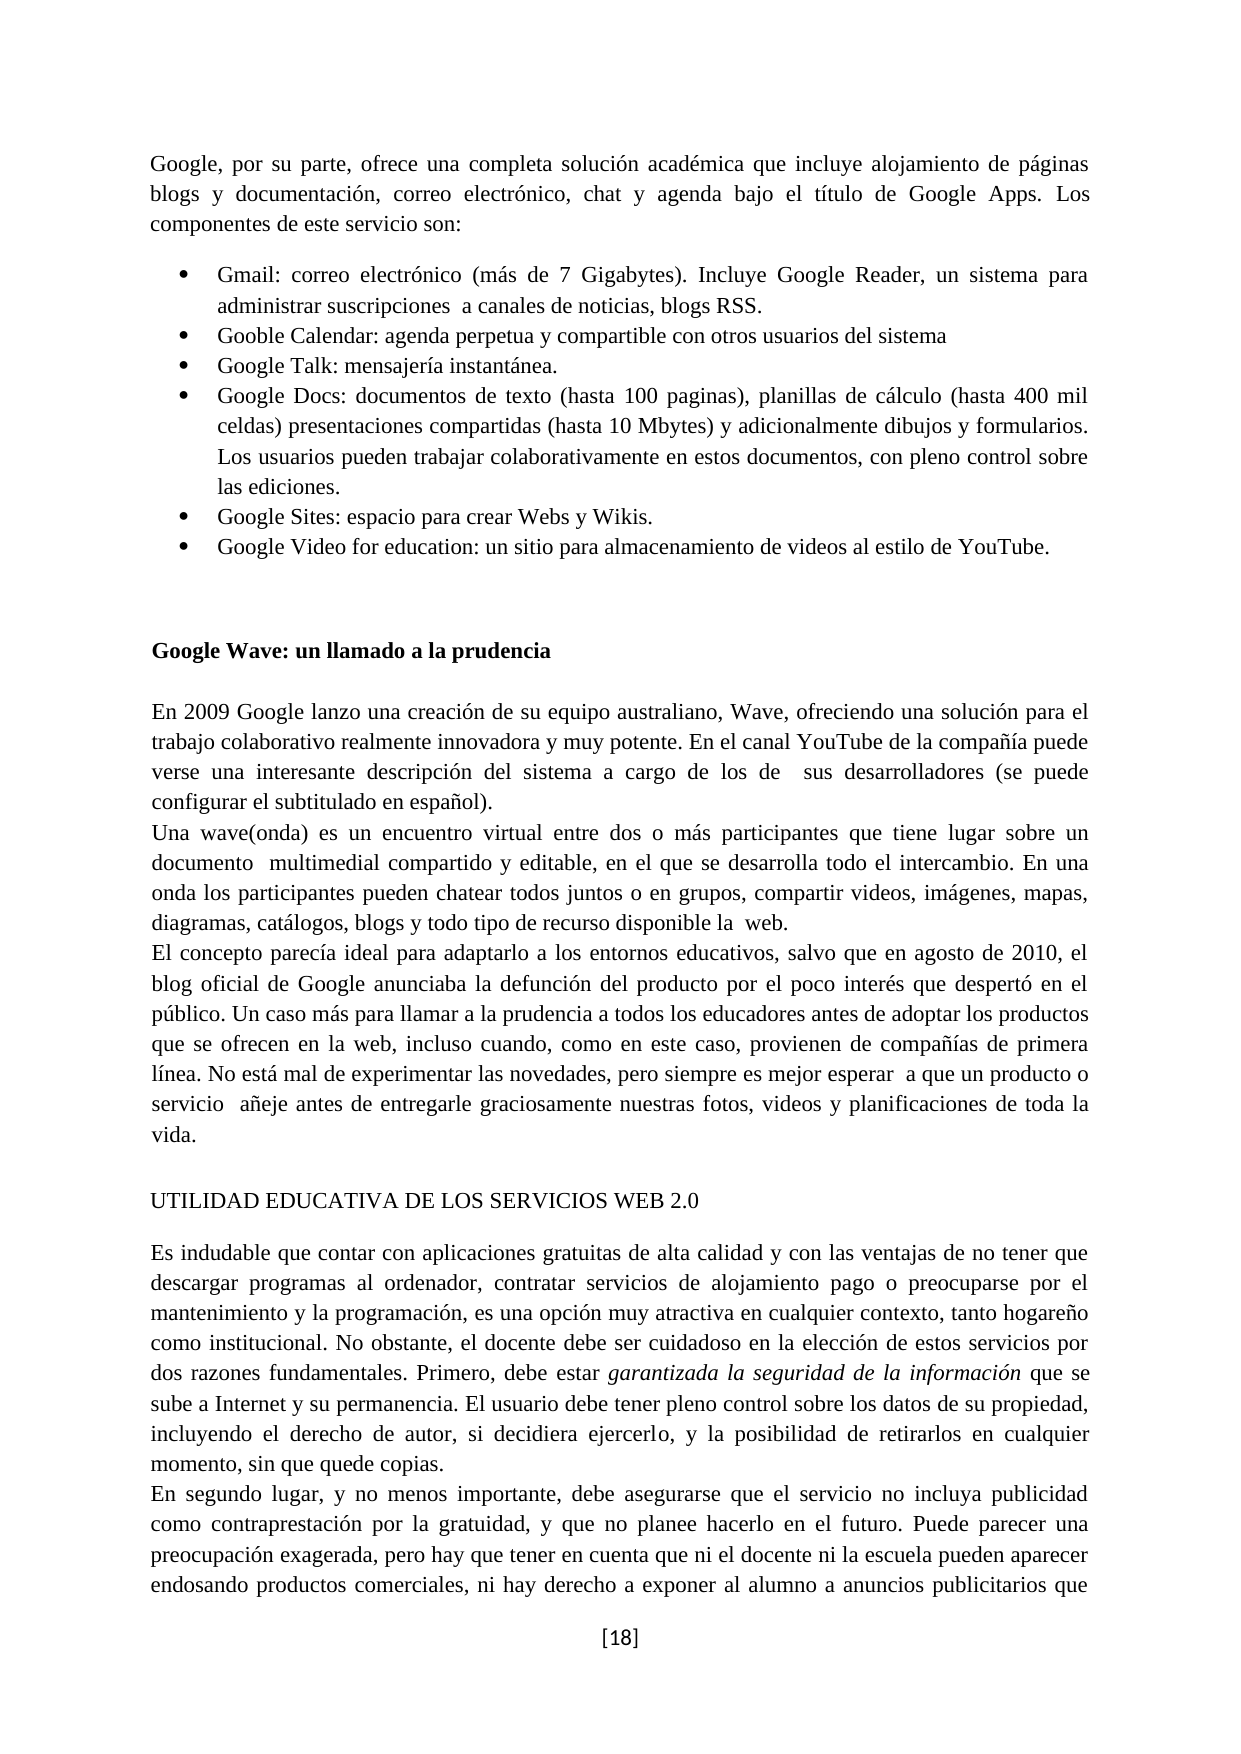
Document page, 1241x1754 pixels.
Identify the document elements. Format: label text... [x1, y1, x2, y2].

text En 2009 Google lanzo una creación de su equipo australiano, Wave, ofreciendo una solución para el trabajo colaborativo realmente innovadora y muy potente. En el canal YouTube de la compañía puede verse una interesante descripción del sistema a cargo de los de sus desarrolladores (se puede configurar el subtitulado en español). [151, 698, 1090, 815]
list Google Docs: documentos de texto (hasta 100 paginas), planillas de cálculo (hasta 400 mil celdas) presentaciones compartidas (hasta 10 Mbytes) y adicionalmente dibujos y formularios. Los usuarios pueden trabajar colaborativamente en estos documentos, con pleno control sobre las ediciones. [179, 382, 1090, 499]
list Google Talk: mensajería instantánea. [179, 352, 1090, 378]
list Gmail: correo electrónico (más de 7 Gigabytes). Incluye Google Reader, un sistema para administrar suscripciones a canales de noticias, blogs RSS. [179, 261, 1090, 318]
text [150, 1480, 1090, 1597]
text Es indudable que contar con aplicaciones gratuitas de alta calidad y con las ventajas de no tener que descargar programas al ordenador, contratar servicios de alojamiento pago o preocuparse por el mantenimiento y la programación, es una opción muy atractiva en cualquier contexto, tanto hogareño como institucional. No obstante, el docente debe ser cuidadoso en la elección de estos servicios por dos razones fundamentales. Primero, debe estar garantizada la seguridad de la información que se sube a Internet y su permanencia. El usuario debe tener pleno control sobre los datos de su propiedad, incluyendo el derecho de autor, si decidiera ejercerlo, y la posibilidad de retirarlos en cualquier momento, sin que quede copias. [150, 1239, 1090, 1476]
list Google Sites: espacio para crear Webs y Wikis. [179, 503, 1090, 529]
text Google Wave: un llamado a la prudencia [151, 637, 1090, 664]
text Google, por su parte, ofrece una completa solución académica que incluye alojamiento de páginas blogs y documentación, correo electrónico, chat y agenda bajo el título de Google Apps. Los componentes de este servicio son: [150, 150, 1090, 237]
list Gooble Calendar: agenda perpetua y compartible con otros usuarios del sistema [179, 322, 1090, 348]
text El concepto parecía ideal para adaptarlo a los entornos educativos, salvo que en agosto de 2010, el blog oficial de Google anunciaba la defunción del producto por el poco interés que despertó en el público. Un caso más para llamar a la prudencia a todos los educadores antes de adoptar los productos que se ofrecen en la web, incluso cuando, como en este caso, provienen de compañías de primera línea. No está mal de experimentar las novedades, pero siempre es mejor esperar a que un producto o servicio añeje antes de entregarle graciosamente nuestras fotos, videos y planificaciones de toda la vida. [151, 939, 1090, 1147]
list Google Video for education: un sitio para almacenamiento de videos al estilo de YouTube. [179, 533, 1090, 560]
text UTILIDAD EDUCATIVA DE LOS SERVICIOS WEB 2.0 [150, 1188, 1090, 1214]
text Una wave(onda) es un encuentro virtual entre dos o más participantes que tiene lugar sobre un documento multimedial compartido y editable, en el que se desarrolla todo el intercambio. En una onda los participantes pueden chatear todos juntos o en grupos, compartir videos, imágenes, mapas, diagramas, catálogos, blogs y todo tipo de recurso disponible la web. [151, 819, 1090, 936]
